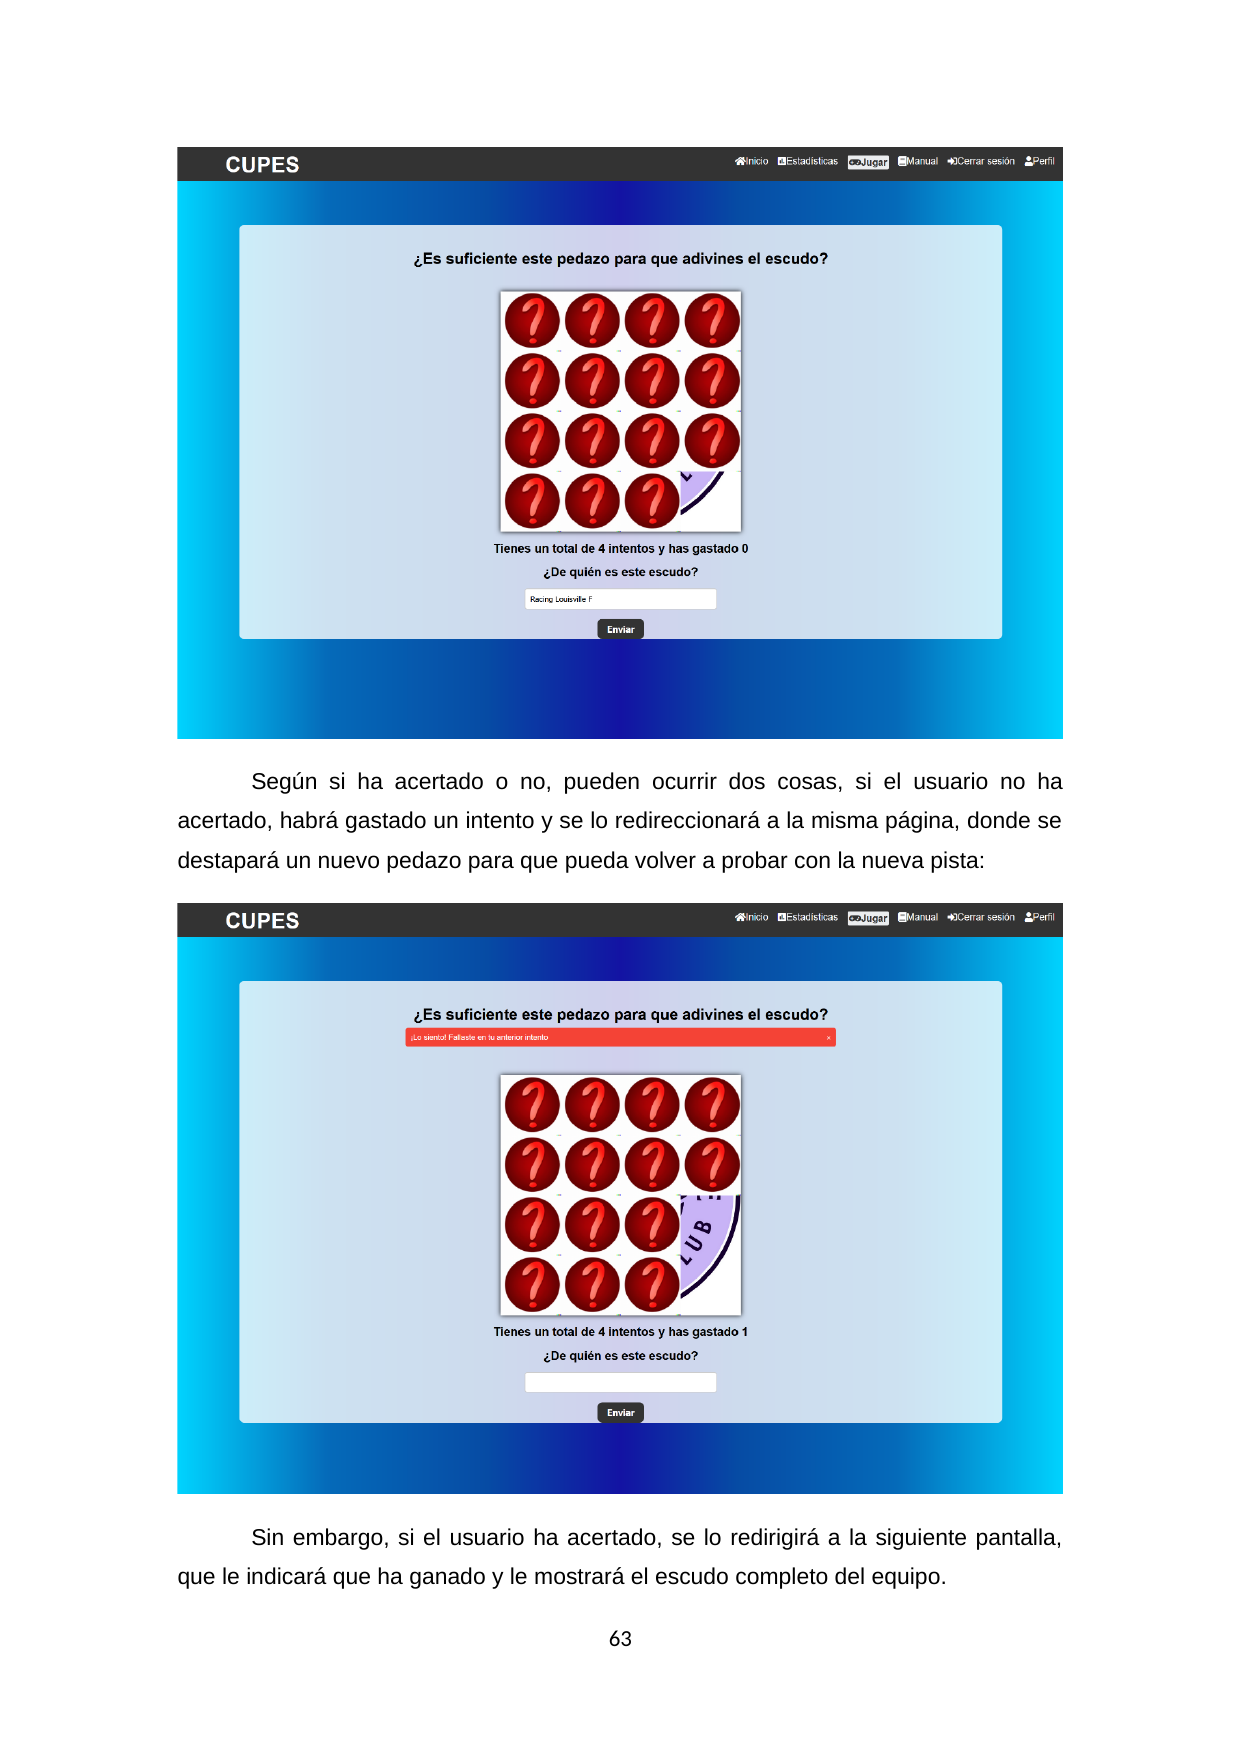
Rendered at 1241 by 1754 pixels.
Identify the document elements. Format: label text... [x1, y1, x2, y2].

text Según si ha acertado o no, pueden ocurrir dos cosas, si el usuario no ha acertado, habrá gastado un intento y se lo redireccionará a la misma página, donde se destapará un nuevo pedazo para que pueda volver a probar con la nueva pista: [177, 768, 1063, 873]
text Sin embargo, si el usuario ha acertado, se lo redirigirá a la siguiente pantalla, que le indicará que ha ganado y le mostrará el escudo completo del equipo. [177, 1523, 1063, 1589]
picture [177, 147, 1063, 739]
picture [177, 903, 1063, 1494]
